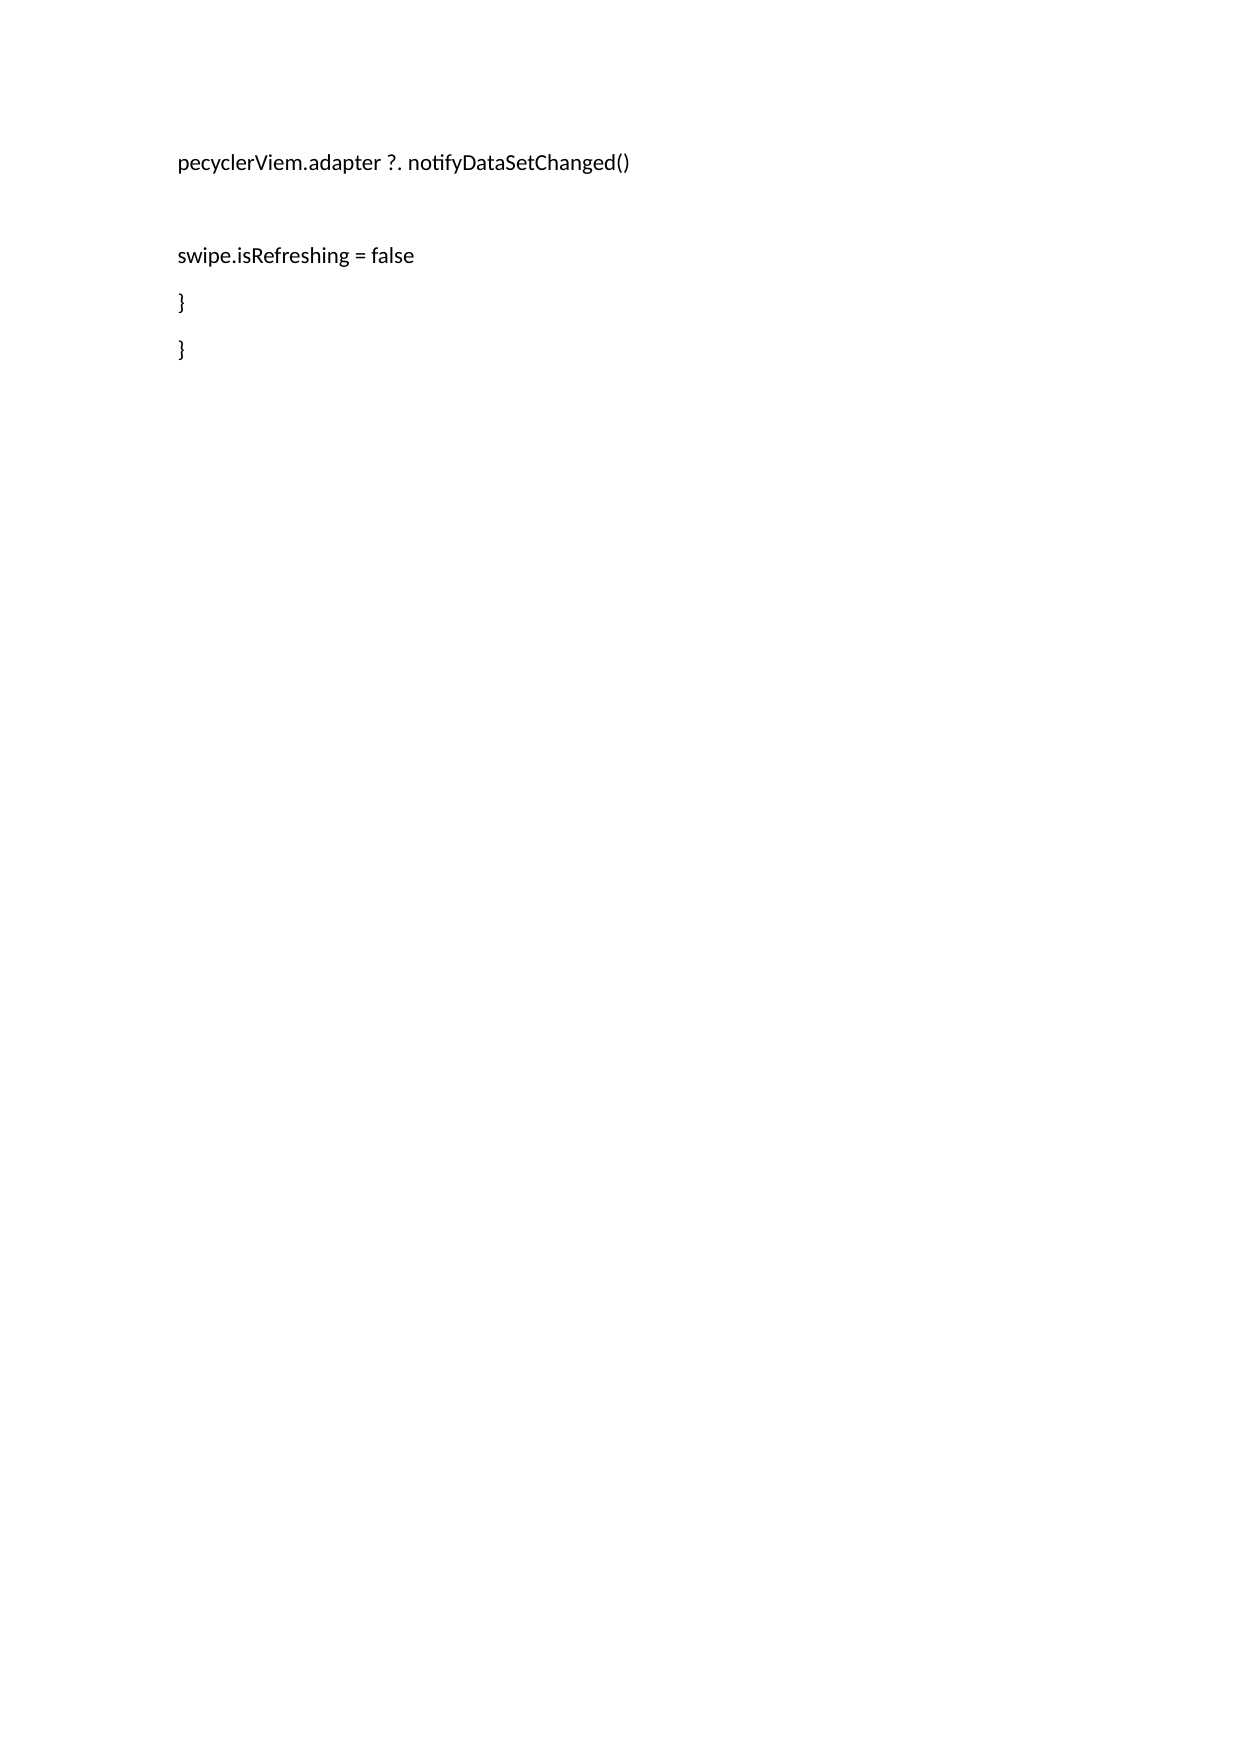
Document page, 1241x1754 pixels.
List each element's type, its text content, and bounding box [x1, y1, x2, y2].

text } [177, 288, 1063, 316]
text pecyclerViem.adapter ?. notifyDataSetChanged() [177, 148, 1063, 176]
text swipe.isRefreshing = false [177, 241, 1063, 269]
text } [177, 335, 1063, 363]
